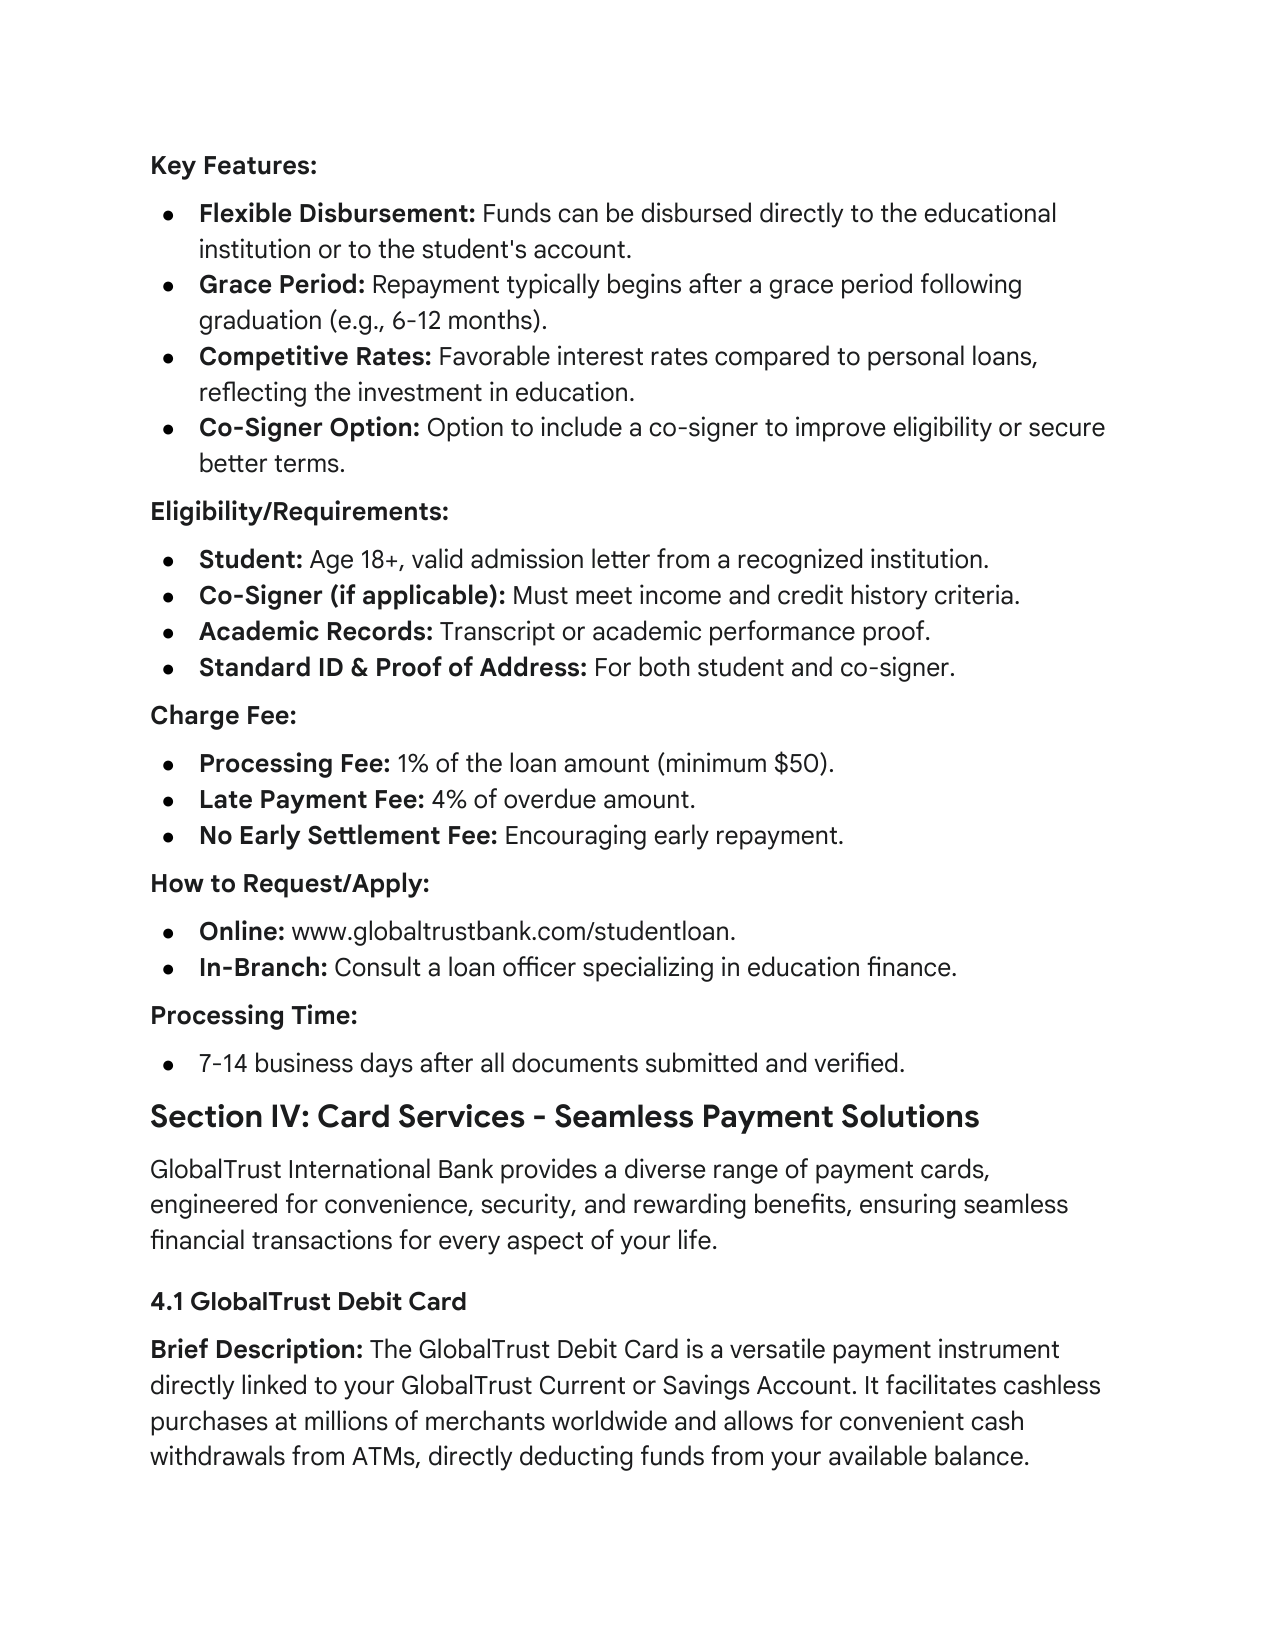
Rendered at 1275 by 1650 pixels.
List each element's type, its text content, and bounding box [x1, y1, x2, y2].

list Academic Records: Transcript or academic performance proof. [161, 616, 1125, 648]
text Charge Fee: [150, 700, 1125, 732]
list Competitive Rates: Favorable interest rates compared to personal loans, reflecting the investment in education. [161, 341, 1125, 408]
list Standard ID & Proof of Address: For both student and co-signer. [161, 652, 1125, 683]
text How to Request/Apply: [150, 868, 1125, 899]
list No Early Settlement Fee: Encouraging early repayment. [161, 820, 1125, 851]
list Late Payment Fee: 4% of overdue amount. [161, 784, 1125, 816]
list 7-14 business days after all documents submitted and verified. [161, 1048, 1125, 1080]
text Key Features: [150, 150, 1125, 181]
list Student: Age 18+, valid admission letter from a recognized institution. [161, 545, 1125, 576]
subtitle 4.1 GlobalTrust Debit Card [150, 1286, 1125, 1317]
list Co-Signer (if applicable): Must meet income and credit history criteria. [161, 581, 1125, 612]
list Co-Signer Option: Option to include a co-signer to improve eligibility or secure better terms. [161, 413, 1125, 480]
subtitle Section IV: Card Services - Seamless Payment Solutions [150, 1097, 1125, 1136]
list Grace Period: Repayment typically begins after a grace period following graduation (e.g., 6-12 months). [161, 270, 1125, 337]
text Processing Time: [150, 1000, 1125, 1032]
text GlobalTrust International Bank provides a diverse range of payment cards, engineered for convenience, security, and rewarding benefits, ensuring seamless financial transactions for every aspect of your life. [150, 1154, 1125, 1257]
text Eligibility/Requirements: [150, 497, 1125, 528]
text Brief Description: The GlobalTrust Debit Card is a versatile payment instrument directly linked to your GlobalTrust Current or Savings Account. It facilitates cashless purchases at millions of merchants worldwide and allows for convenient cash withdrawals from ATMs, directly deducting funds from your available balance. [150, 1334, 1125, 1473]
list Online: www.globaltrustbank.com/studentloan. [161, 916, 1125, 948]
list Processing Fee: 1% of the loan amount (minimum $50). [161, 748, 1125, 780]
list Flexible Disbursement: Funds can be disbursed directly to the educational institution or to the student's account. [161, 198, 1125, 265]
list In-Branch: Consult a loan officer specializing in education finance. [161, 952, 1125, 983]
